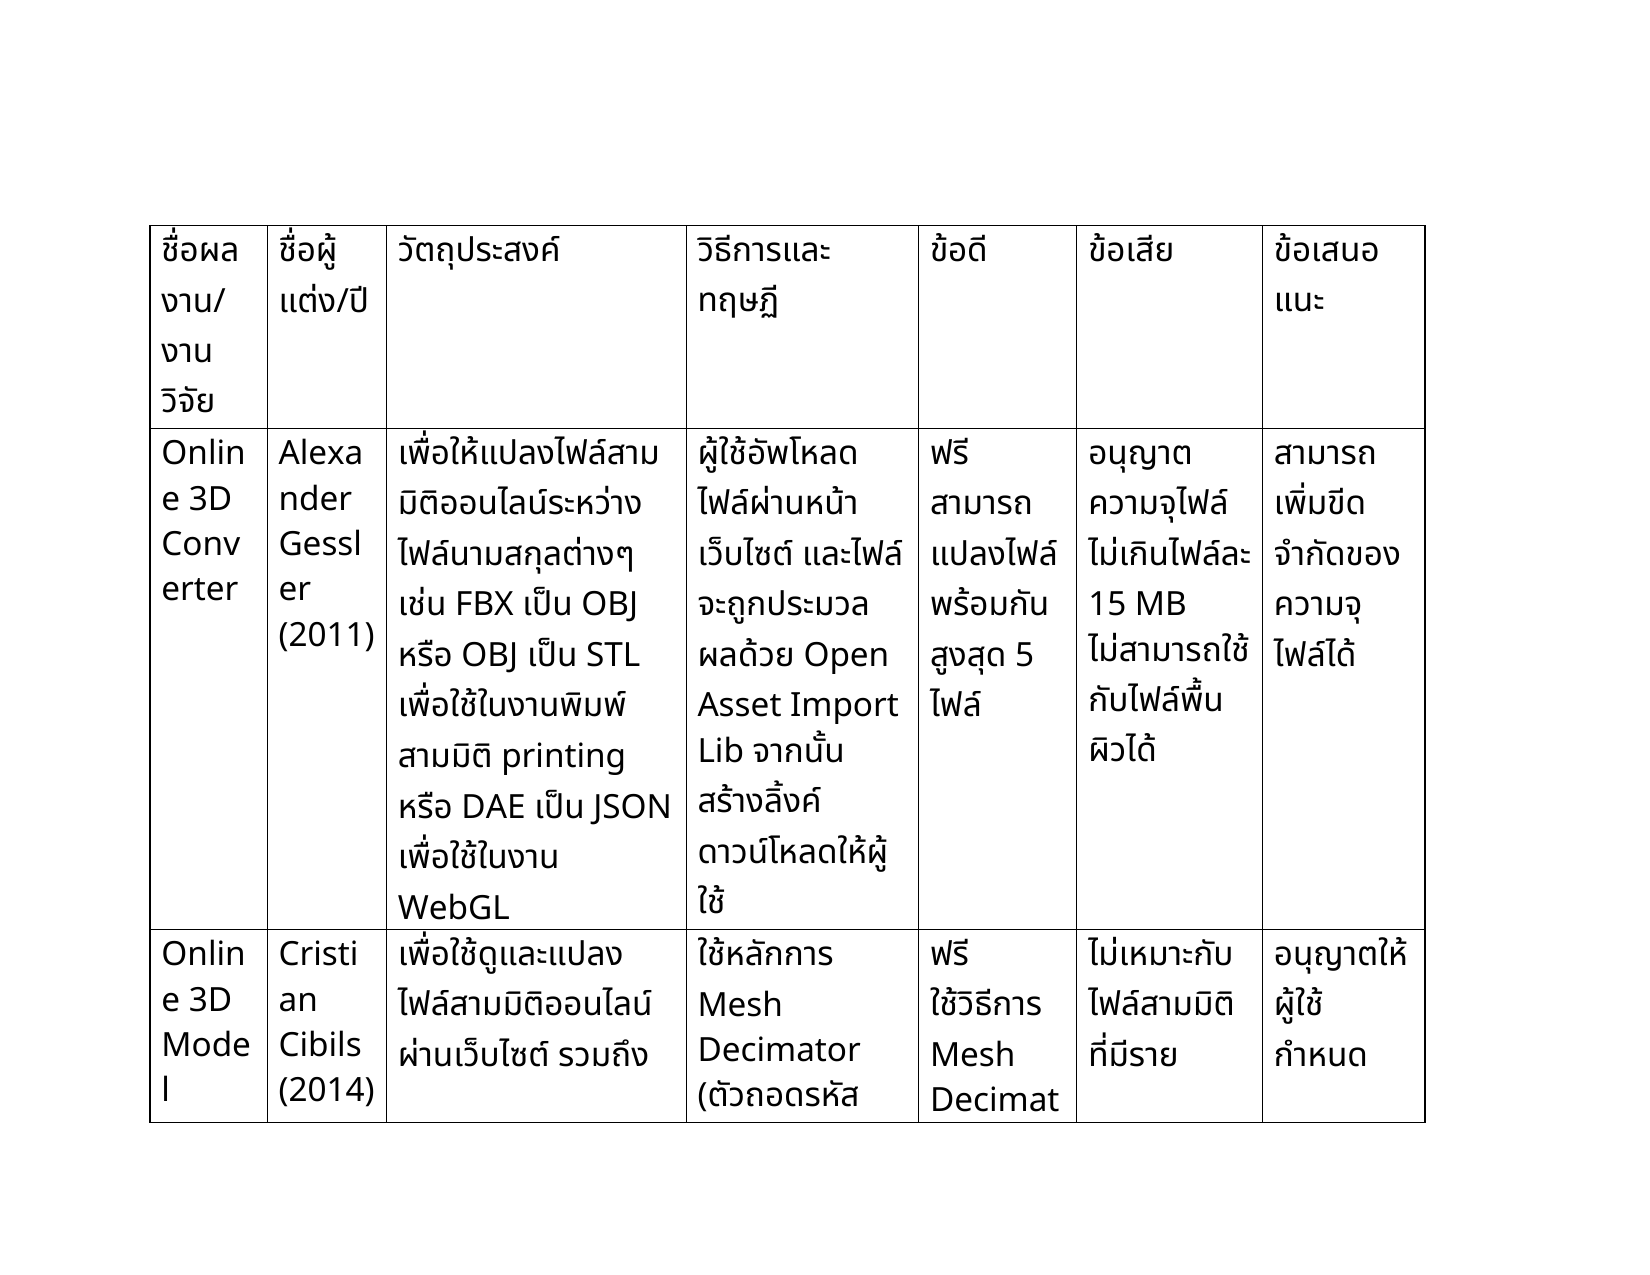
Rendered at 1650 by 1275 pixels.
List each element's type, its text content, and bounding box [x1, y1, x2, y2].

table_header ข้อเสนอแนะ [1263, 226, 1424, 428]
table_header วัตถุประสงค์ [387, 226, 686, 428]
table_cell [387, 930, 686, 1122]
table_cell ฟรี สามารถแปลงไฟล์พร้อมกันสูงสุด 5 ไฟล์ [919, 429, 1076, 929]
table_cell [919, 930, 1076, 1122]
table_header ข้อดี [919, 226, 1076, 428]
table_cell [1077, 930, 1262, 1122]
table_cell อนุญาตความจุไฟล์ไม่เกินไฟล์ละ 15 MB ไม่สามารถใช้กับไฟล์พื้นผิวได้ [1077, 429, 1262, 929]
table_header วิธีการและทฤษฏี [687, 226, 918, 428]
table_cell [268, 930, 386, 1122]
table_header ชื่อผลงาน/งานวิจัย [151, 226, 267, 428]
table_cell Online 3D Converter [151, 429, 267, 929]
table_cell เพื่อให้แปลงไฟล์สามมิติออนไลน์ระหว่างไฟล์นามสกุลต่างๆ เช่น FBX เป็น OBJ หรือ OBJ เป็น STL เพื่อใช้ในงานพิมพ์สามมิติ printing หรือ DAE เป็น JSON เพื่อใช้ในงาน WebGL [387, 429, 686, 929]
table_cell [1263, 930, 1424, 1122]
table_header ชื่อผู้แต่ง/ปี [268, 226, 386, 428]
table_header ข้อเสีย [1077, 226, 1262, 428]
table_cell สามารถเพิ่มขีดจำกัดของความจุไฟล์ได้ [1263, 429, 1424, 929]
table_cell ผู้ใช้อัพโหลดไฟล์ผ่านหน้าเว็บไซต์ และไฟล์จะถูกประมวลผลด้วย Open Asset Import Lib จากนั้นสร้างลิ้งค์ดาวน์โหลดให้ผู้ใช้ [687, 429, 918, 929]
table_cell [687, 930, 918, 1122]
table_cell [151, 930, 267, 1122]
table_cell Alexander Gessler (2011) [268, 429, 386, 929]
